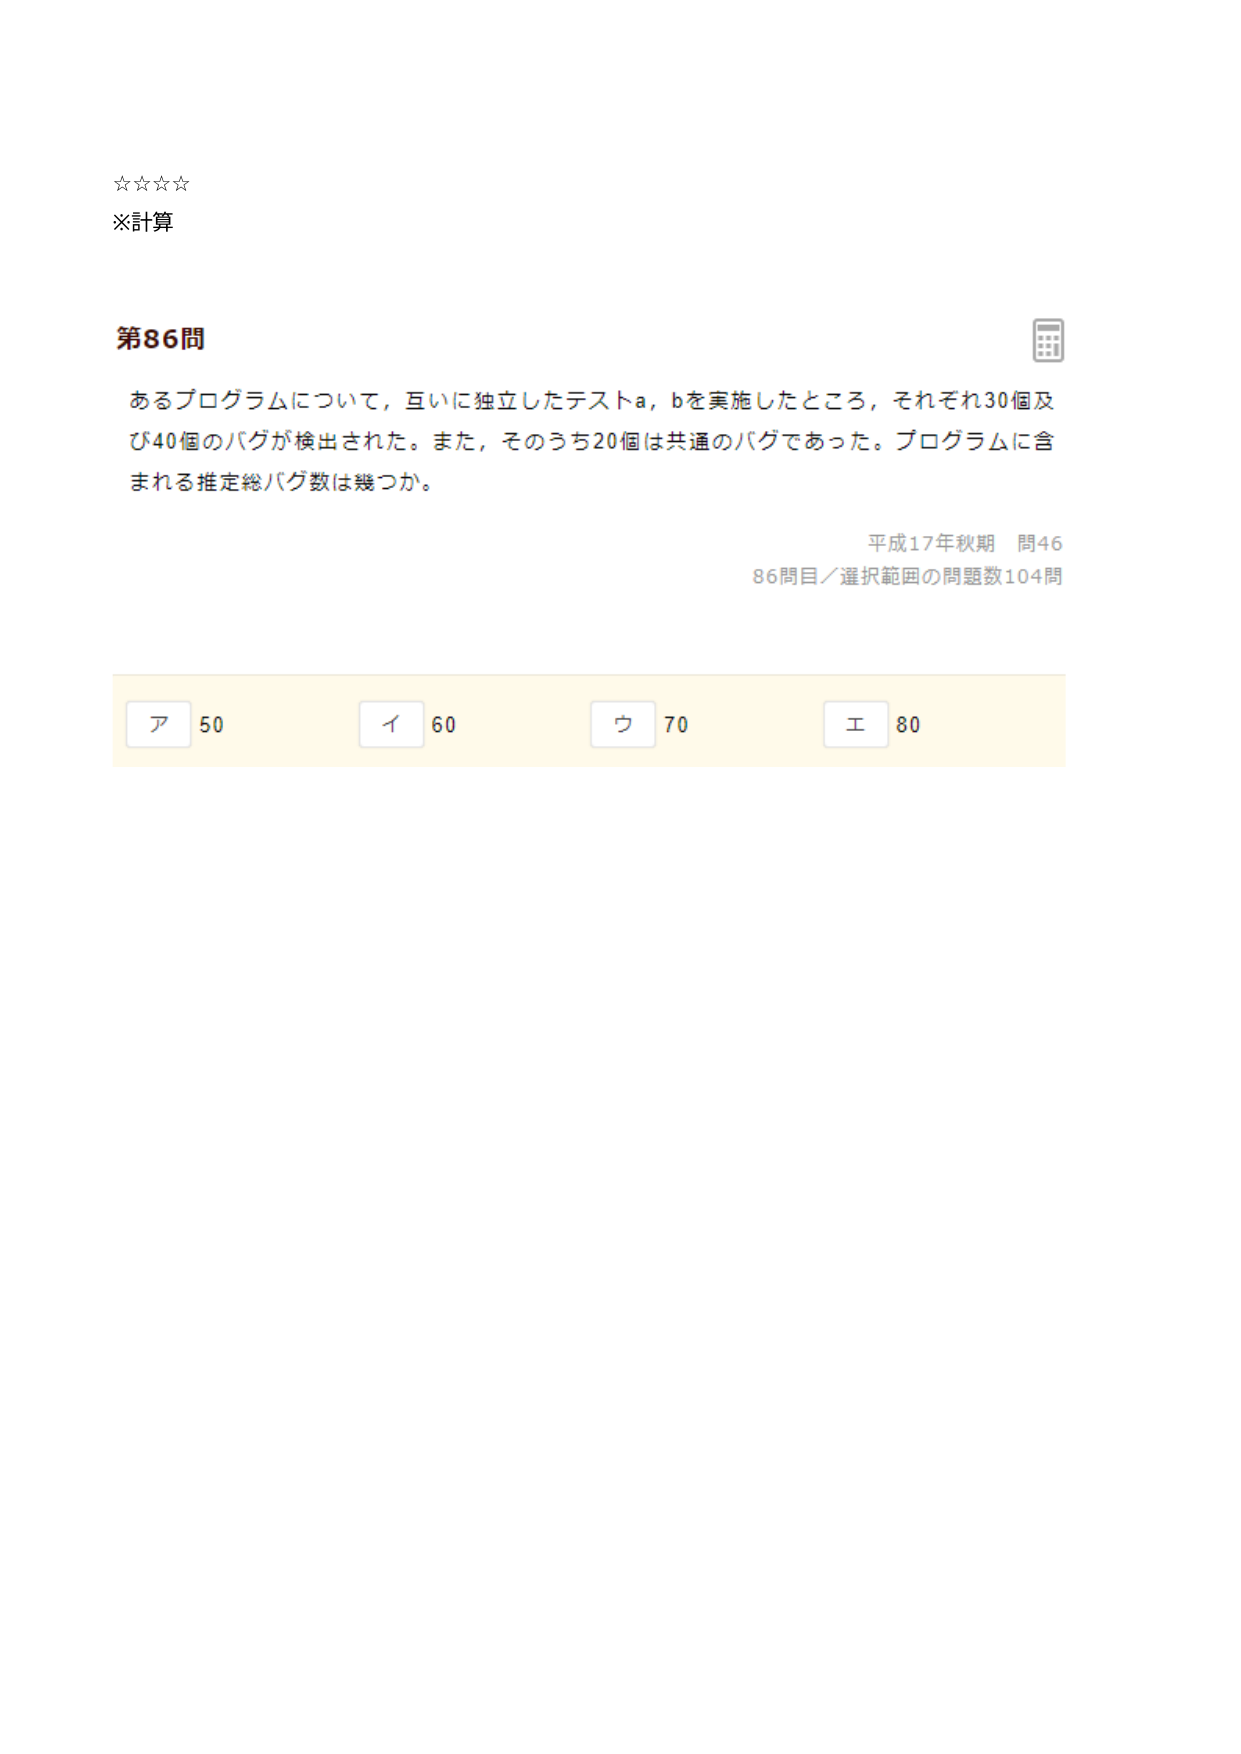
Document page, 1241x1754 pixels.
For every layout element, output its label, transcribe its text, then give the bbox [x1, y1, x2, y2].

text ※計算 [112, 202, 1128, 239]
picture [112, 314, 1066, 767]
text ☆☆☆☆ [112, 164, 1128, 202]
